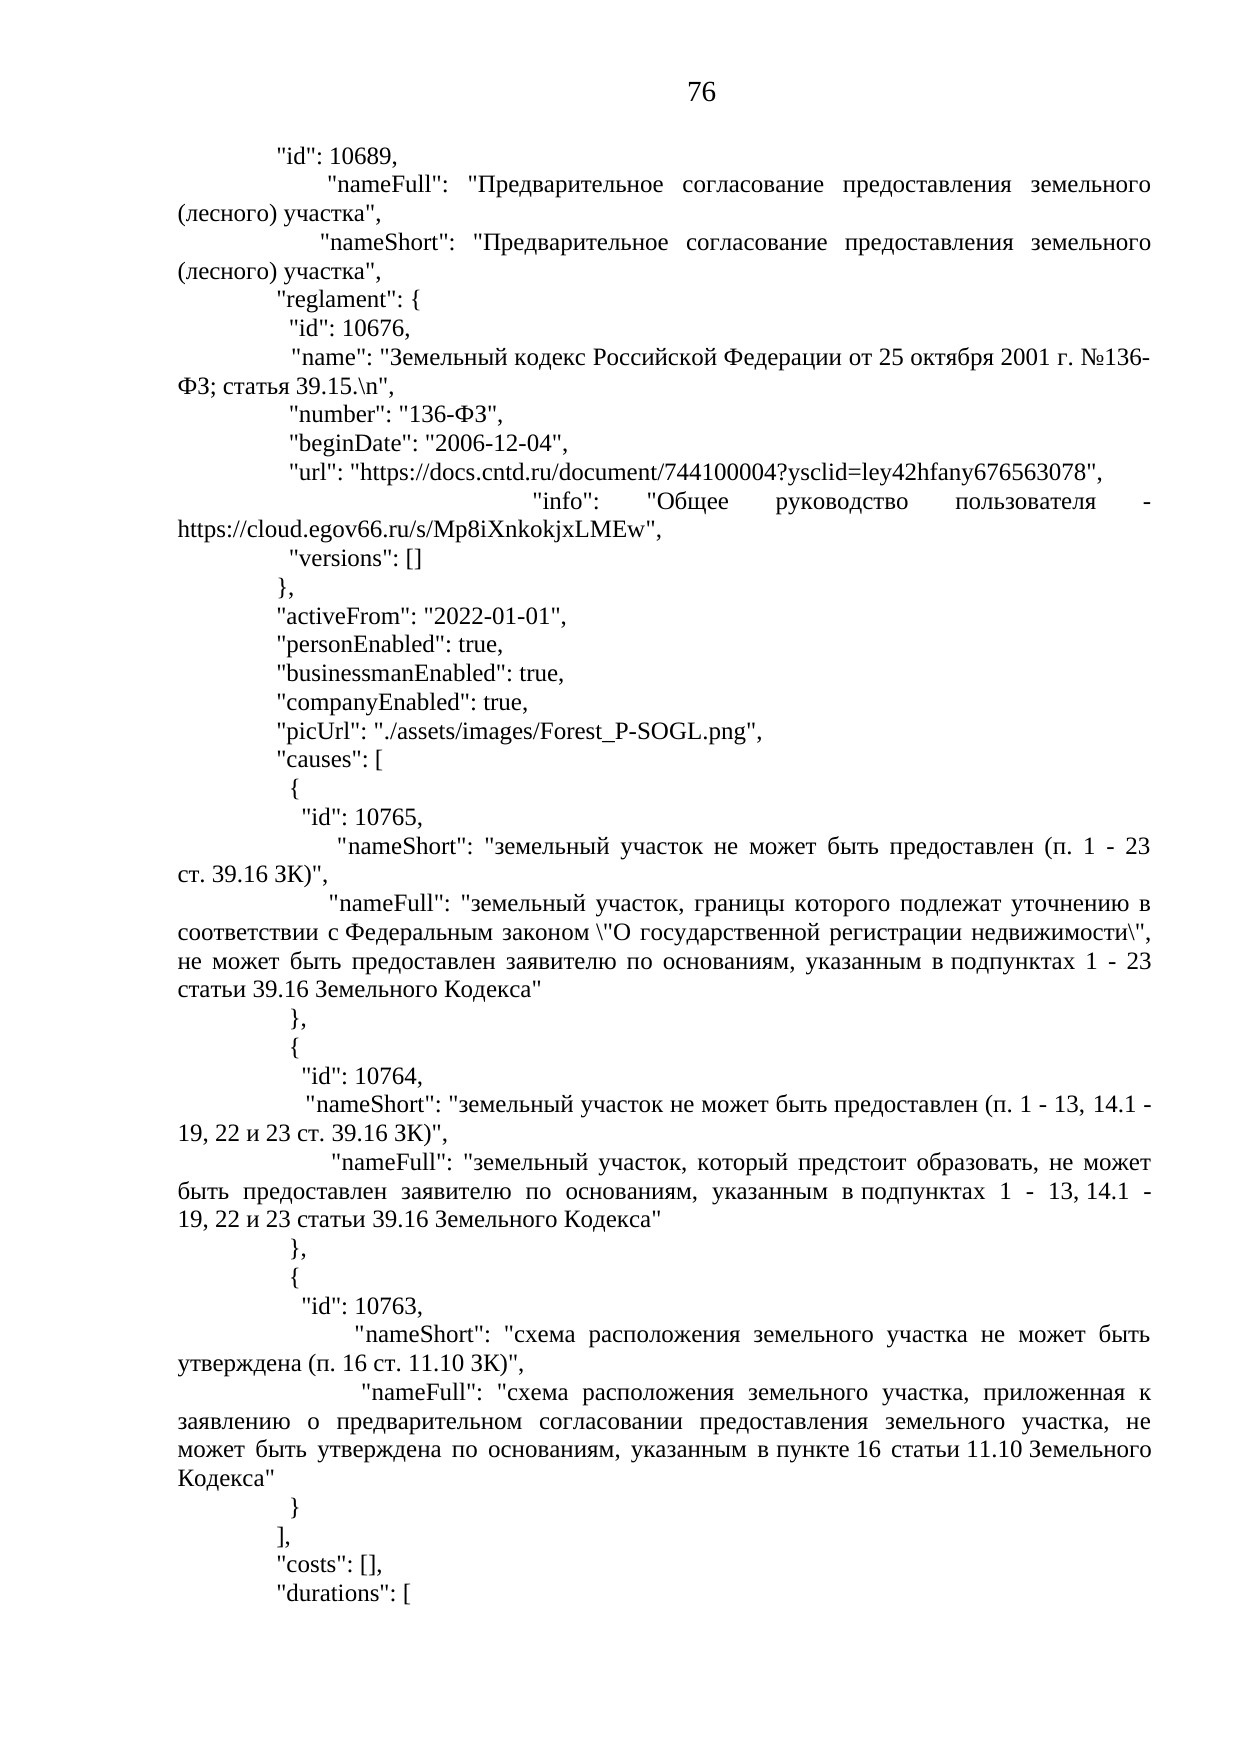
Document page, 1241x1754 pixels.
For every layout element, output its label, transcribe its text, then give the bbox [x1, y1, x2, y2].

text "nameShort": "земельный участок не может быть предоставлен (п. 1 - 23 ст. 39.16 ЗК)", [177, 831, 1152, 888]
text "id": 10763, [177, 1291, 1152, 1319]
text "nameShort": "Предварительное согласование предоставления земельного (лесного) участка", [177, 227, 1152, 284]
text "id": 10764, [177, 1061, 1152, 1089]
text "nameFull": "земельный участок, границы которого подлежат уточнению в соответствии с Федеральным законом \"О государственной регистрации недвижимости\", не может быть предоставлен заявителю по основаниям, указанным в подпунктах 1 - 23 статьи 39.16 Земельного Кодекса" [177, 888, 1152, 1003]
text "companyEnabled": true, [177, 687, 1152, 716]
text "personEnabled": true, [177, 629, 1152, 658]
text "beginDate": "2006-12-04", [177, 428, 1152, 457]
text "id": 10689, [177, 141, 1152, 169]
text ], [177, 1521, 1152, 1549]
text "nameFull": "Предварительное согласование предоставления земельного (лесного) участка", [177, 169, 1152, 227]
text "url": "https://docs.cntd.ru/document/744100004?ysclid=ley42hfany676563078", [177, 457, 1152, 486]
text "nameShort": "земельный участок не может быть предоставлен (п. 1 - 13, 14.1 - 19, 22 и 23 ст. 39.16 ЗК)", [177, 1089, 1152, 1147]
text "id": 10765, [177, 802, 1152, 831]
text { [177, 773, 1152, 802]
text "versions": [] [177, 543, 1152, 572]
text "picUrl": "./assets/images/Forest_P-SOGL.png", [177, 716, 1152, 744]
text "durations": [ [177, 1578, 1152, 1607]
text "nameFull": "земельный участок, который предстоит образовать, не может быть предоставлен заявителю по основаниям, указанным в подпунктах 1 - 13, 14.1 - 19, 22 и 23 статьи 39.16 Земельного Кодекса" [177, 1147, 1152, 1233]
text "info": "Общее руководство пользователя - https://cloud.egov66.ru/s/Mp8iXnkokjxLMEw", [177, 486, 1152, 543]
text "activeFrom": "2022-01-01", [177, 601, 1152, 629]
text "reglament": { [177, 284, 1152, 313]
text { [177, 1262, 1152, 1291]
text }, [177, 1003, 1152, 1032]
text "id": 10676, [177, 313, 1152, 342]
text "causes": [ [177, 744, 1152, 773]
text { [177, 1032, 1152, 1061]
text "number": "136-ФЗ", [177, 399, 1152, 428]
text }, [177, 1233, 1152, 1262]
text "businessmanEnabled": true, [177, 658, 1152, 687]
text "nameFull": "схема расположения земельного участка, приложенная к заявлению о предварительном согласовании предоставления земельного участка, не может быть утверждена по основаниям, указанным в пункте 16 статьи 11.10 Земельного Кодекса" [177, 1377, 1152, 1492]
text } [177, 1492, 1152, 1521]
text "nameShort": "схема расположения земельного участка не может быть утверждена (п. 16 ст. 11.10 ЗК)", [177, 1319, 1152, 1377]
text "name": "Земельный кодекс Российской Федерации от 25 октября 2001 г. №136-ФЗ; статья 39.15.\n", [177, 342, 1152, 399]
text "costs": [], [177, 1549, 1152, 1578]
text }, [177, 572, 1152, 601]
